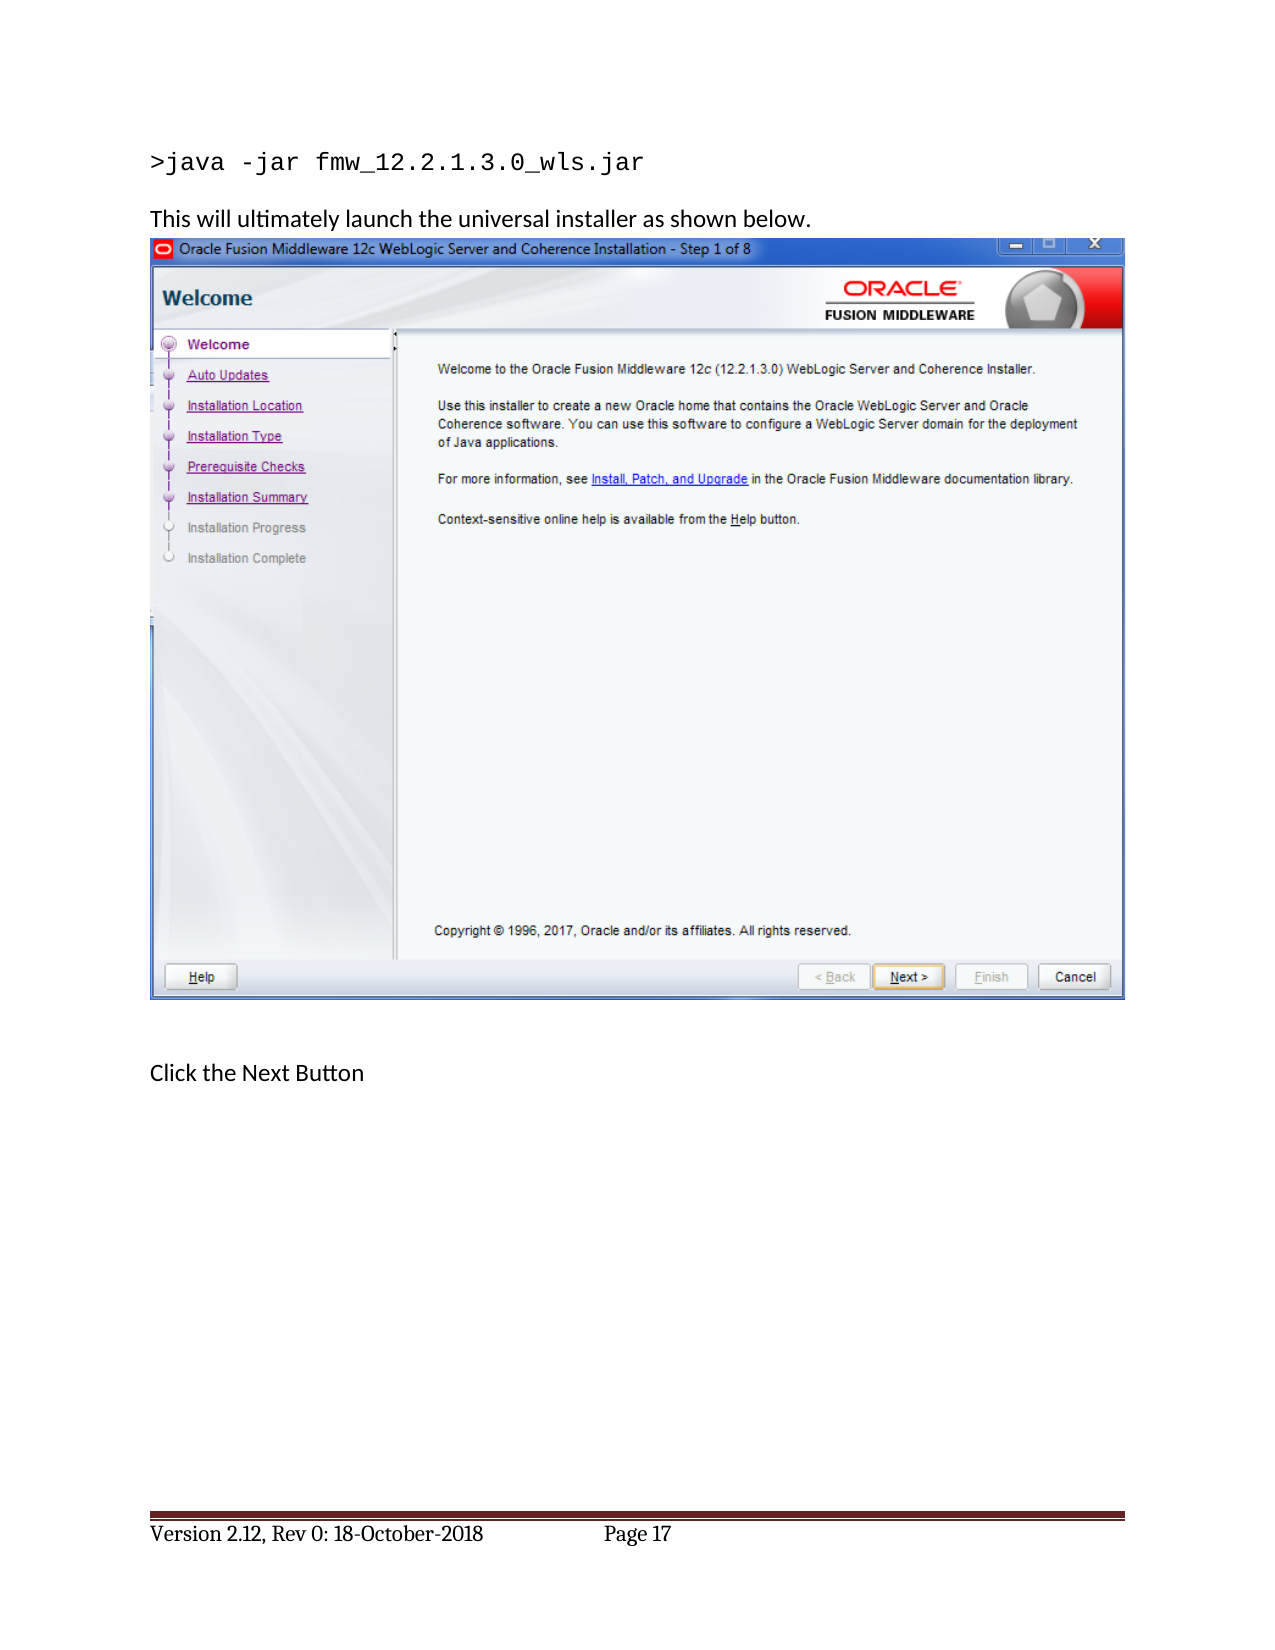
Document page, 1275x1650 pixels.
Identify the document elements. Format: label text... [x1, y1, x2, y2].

text >java -jar fmw_12.2.1.3.0_wls.jar [150, 150, 1125, 178]
text This will ultimately launch the universal installer as shown below. [150, 203, 1125, 238]
text Click the Next Button [150, 1025, 1125, 1088]
picture [150, 238, 1125, 1000]
